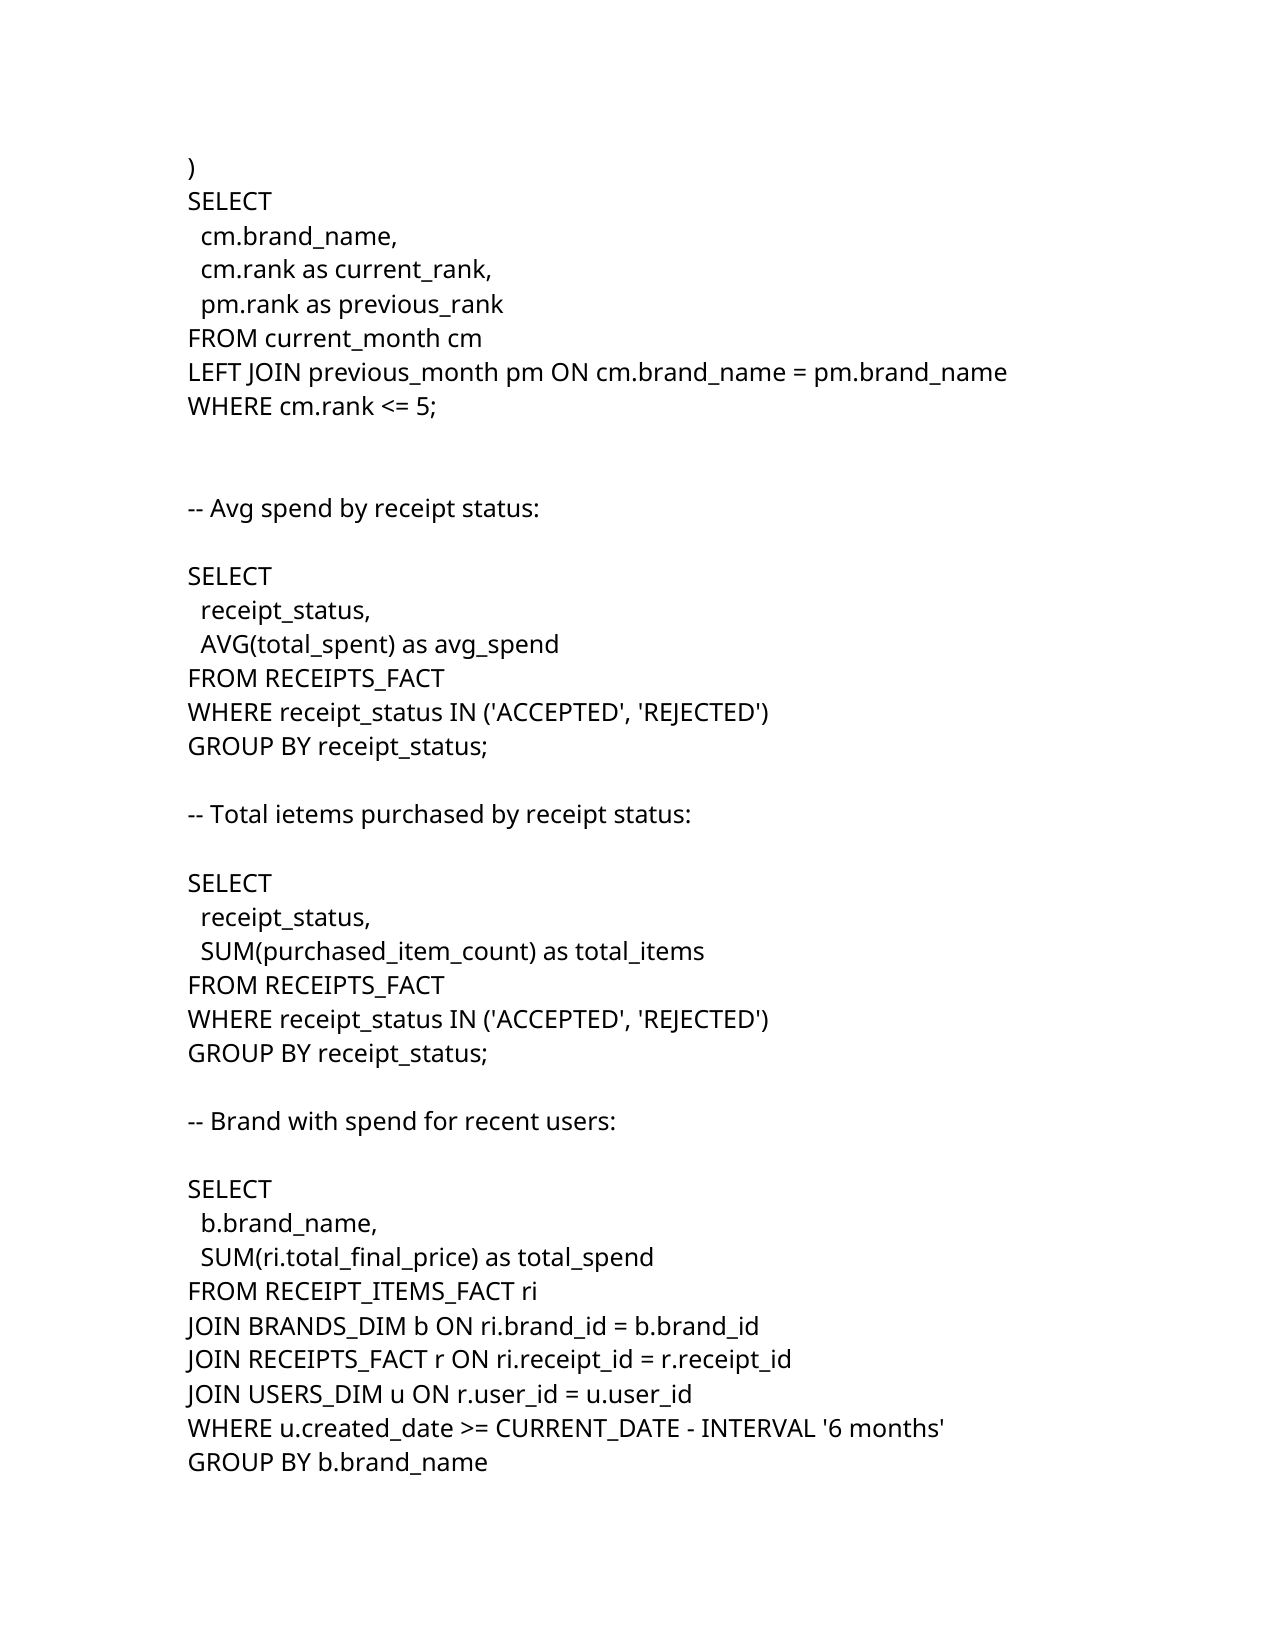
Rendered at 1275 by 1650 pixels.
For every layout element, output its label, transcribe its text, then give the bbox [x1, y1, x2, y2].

text GROUP BY receipt_status; [187, 729, 1125, 763]
text -- Total ietems purchased by receipt status: [187, 797, 1125, 831]
text cm.rank as current_rank, [187, 252, 1125, 286]
text -- Avg spend by receipt status: [187, 491, 1125, 525]
text receipt_status, [187, 899, 1125, 933]
text WHERE u.created_date >= CURRENT_DATE - INTERVAL '6 months' [187, 1410, 1125, 1444]
text SELECT [187, 184, 1125, 218]
text GROUP BY receipt_status; [187, 1036, 1125, 1070]
text pm.rank as previous_rank [187, 286, 1125, 320]
text -- Brand with spend for recent users: [187, 1104, 1125, 1138]
text WHERE cm.rank <= 5; [187, 388, 1125, 422]
text JOIN USERS_DIM u ON r.user_id = u.user_id [187, 1376, 1125, 1410]
text GROUP BY b.brand_name [187, 1444, 1125, 1478]
text ) [187, 150, 1125, 184]
text WHERE receipt_status IN ('ACCEPTED', 'REJECTED') [187, 1002, 1125, 1036]
text SELECT [187, 865, 1125, 899]
text FROM RECEIPTS_FACT [187, 661, 1125, 695]
text FROM current_month cm [187, 320, 1125, 354]
text JOIN RECEIPTS_FACT r ON ri.receipt_id = r.receipt_id [187, 1342, 1125, 1376]
text WHERE receipt_status IN ('ACCEPTED', 'REJECTED') [187, 695, 1125, 729]
text FROM RECEIPT_ITEMS_FACT ri [187, 1274, 1125, 1308]
text b.brand_name, [187, 1206, 1125, 1240]
text receipt_status, [187, 593, 1125, 627]
text FROM RECEIPTS_FACT [187, 967, 1125, 1002]
text JOIN BRANDS_DIM b ON ri.brand_id = b.brand_id [187, 1308, 1125, 1342]
text AVG(total_spent) as avg_spend [187, 627, 1125, 661]
text SUM(ri.total_final_price) as total_spend [187, 1240, 1125, 1274]
text SELECT [187, 1172, 1125, 1206]
text cm.brand_name, [187, 218, 1125, 252]
text SUM(purchased_item_count) as total_items [187, 933, 1125, 967]
text LEFT JOIN previous_month pm ON cm.brand_name = pm.brand_name [187, 354, 1125, 388]
text SELECT [187, 559, 1125, 593]
